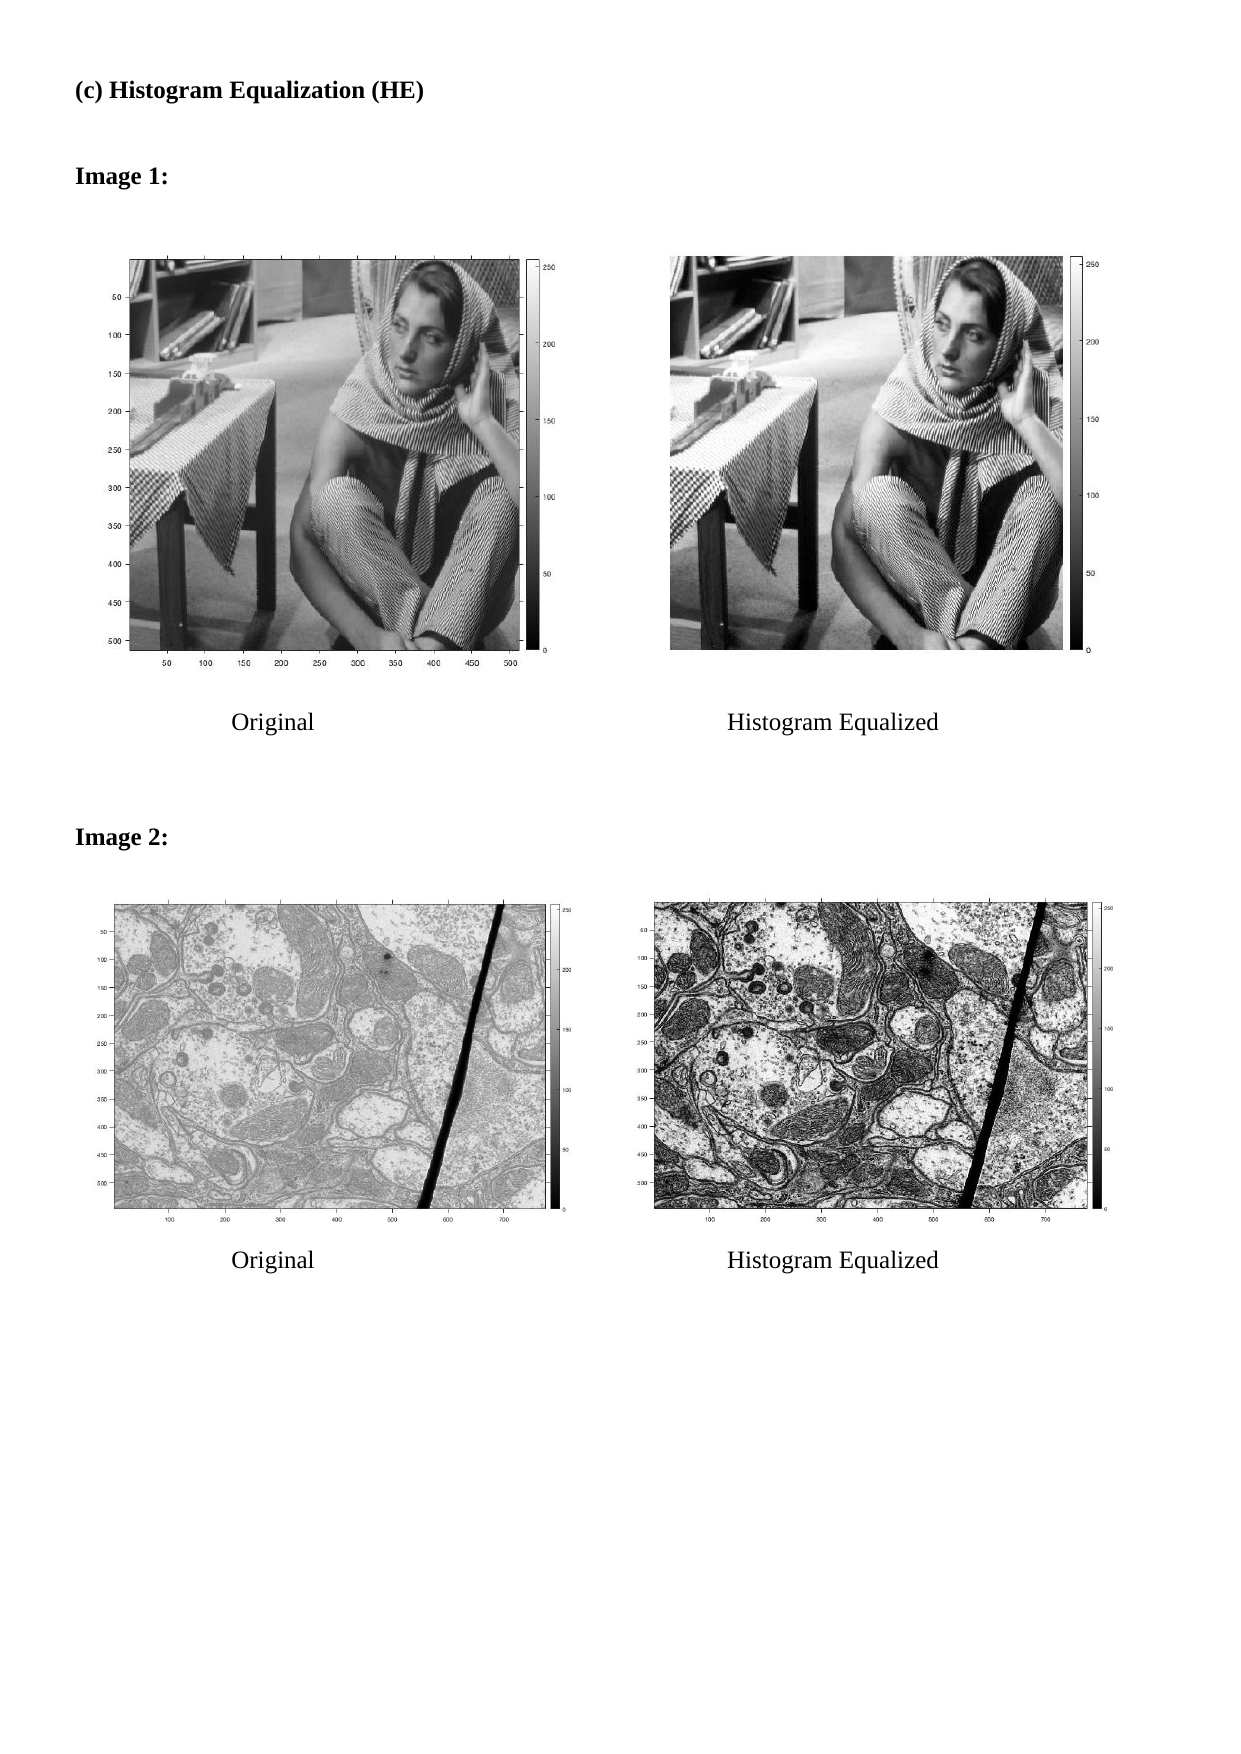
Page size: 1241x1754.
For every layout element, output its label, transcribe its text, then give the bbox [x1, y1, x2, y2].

text (c) Histogram Equalization (HE) [75, 75, 1165, 104]
text Image 2: [75, 822, 1165, 851]
picture [615, 879, 1152, 1246]
picture [75, 222, 610, 708]
text Image 1: [75, 161, 1165, 190]
text Original Histogram Equalized [75, 1246, 1165, 1274]
text Original Histogram Equalized [75, 707, 1165, 736]
picture [75, 881, 609, 1246]
picture [615, 218, 1154, 708]
